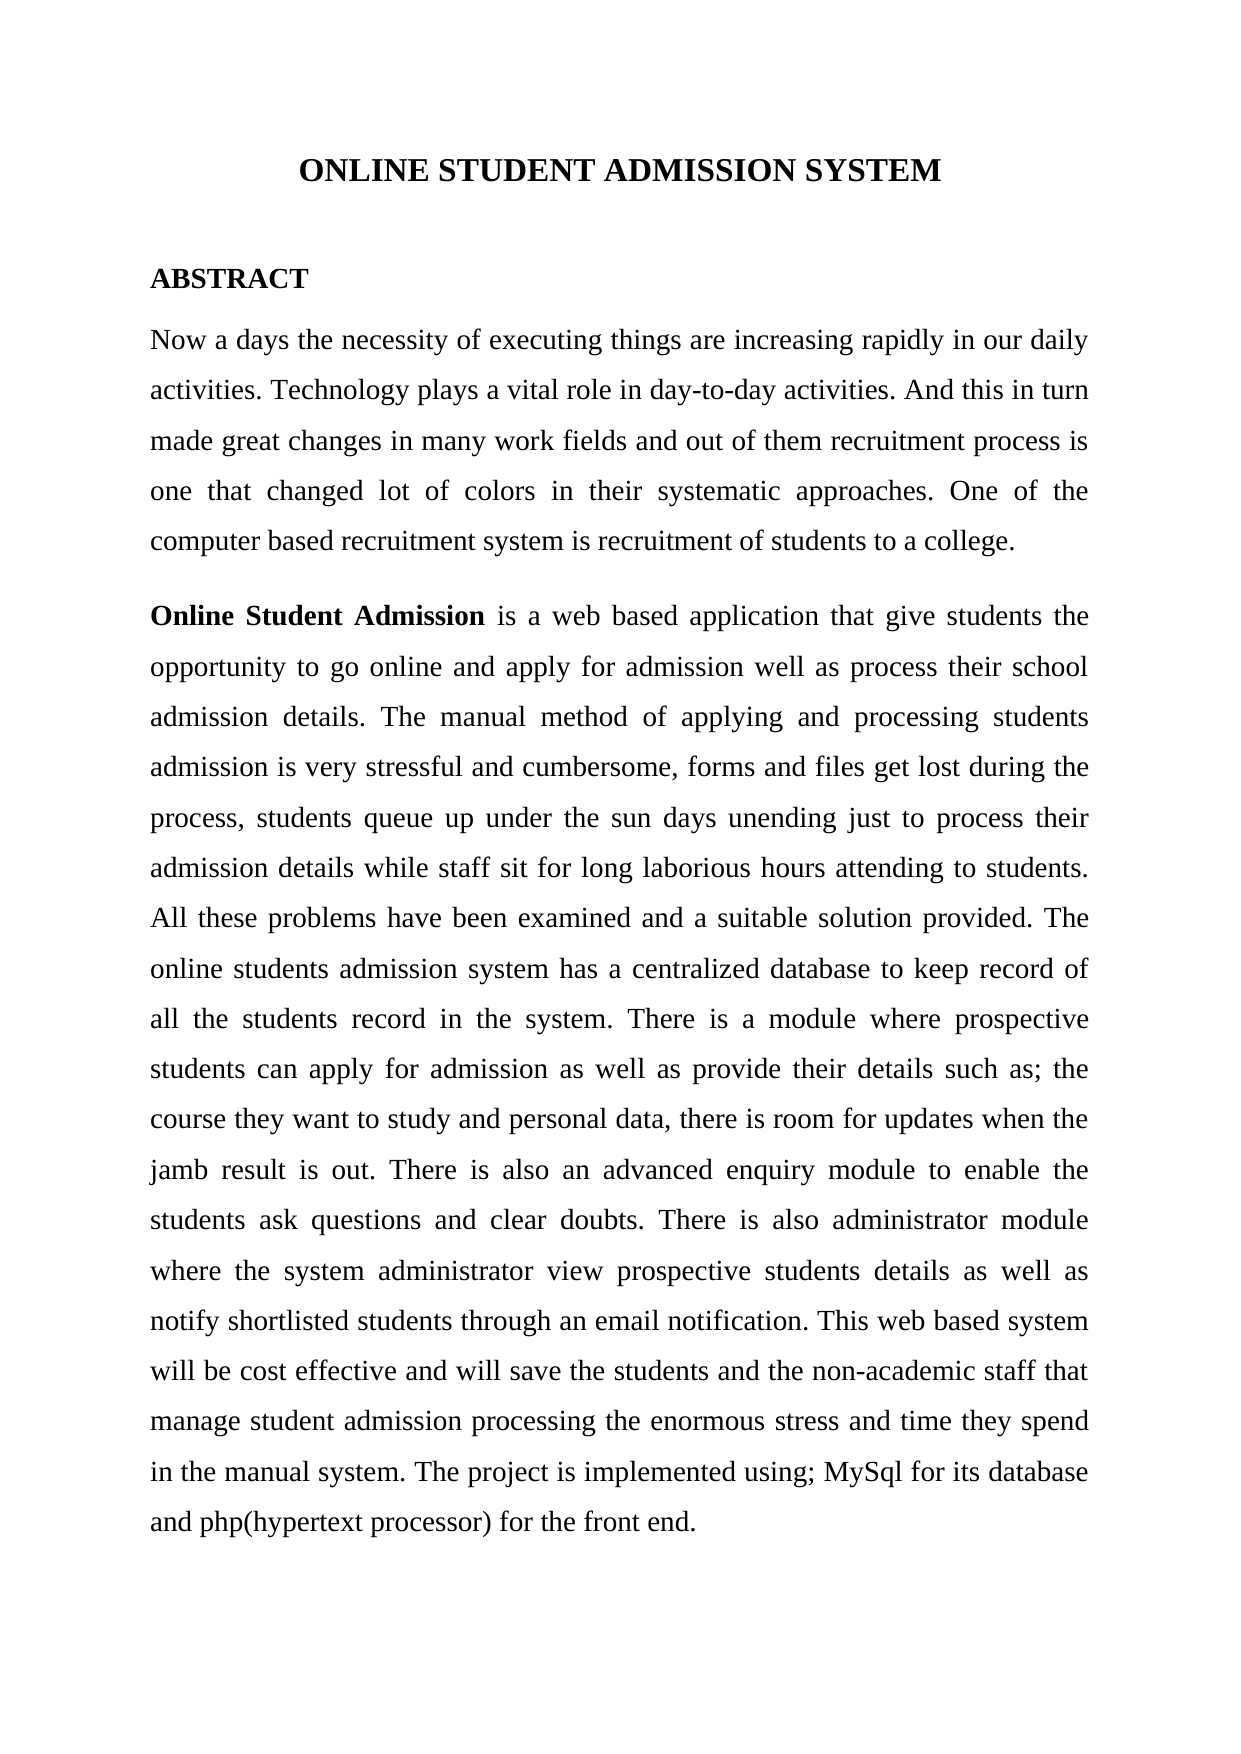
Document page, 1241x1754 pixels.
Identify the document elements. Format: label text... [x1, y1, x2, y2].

text ABSTRACT [150, 261, 1090, 294]
text ONLINE STUDENT ADMISSION SYSTEM [150, 150, 1090, 188]
text Online Student Admission is a web based application that give students the opportunity to go online and apply for admission well as process their school admission details. The manual method of applying and processing students admission is very stressful and cumbersome, forms and files get lost during the process, students queue up under the sun days unending just to process their admission details while staff sit for long laborious hours attending to students. All these problems have been examined and a suitable solution provided. The online students admission system has a centralized database to keep record of all the students record in the system. There is a module where prospective students can apply for admission as well as provide their details such as; the course they want to study and personal data, there is room for updates when the jamb result is out. There is also an advanced enquiry module to enable the students ask questions and clear doubts. There is also administrator module where the system administrator view prospective students details as well as notify shortlisted students through an email notification. This web based system will be cost effective and will save the students and the non-academic staff that manage student admission processing the enormous stress and time they spend in the manual system. The project is implemented using; MySql for its database and php(hypertext processor) for the front end. [150, 598, 1090, 1538]
text Now a days the necessity of executing things are increasing rapidly in our daily activities. Technology plays a vital role in day-to-day activities. And this in turn made great changes in many work fields and out of them recruitment process is one that changed lot of colors in their systematic approaches. One of the computer based recruitment system is recruitment of students to a college. [150, 322, 1090, 557]
